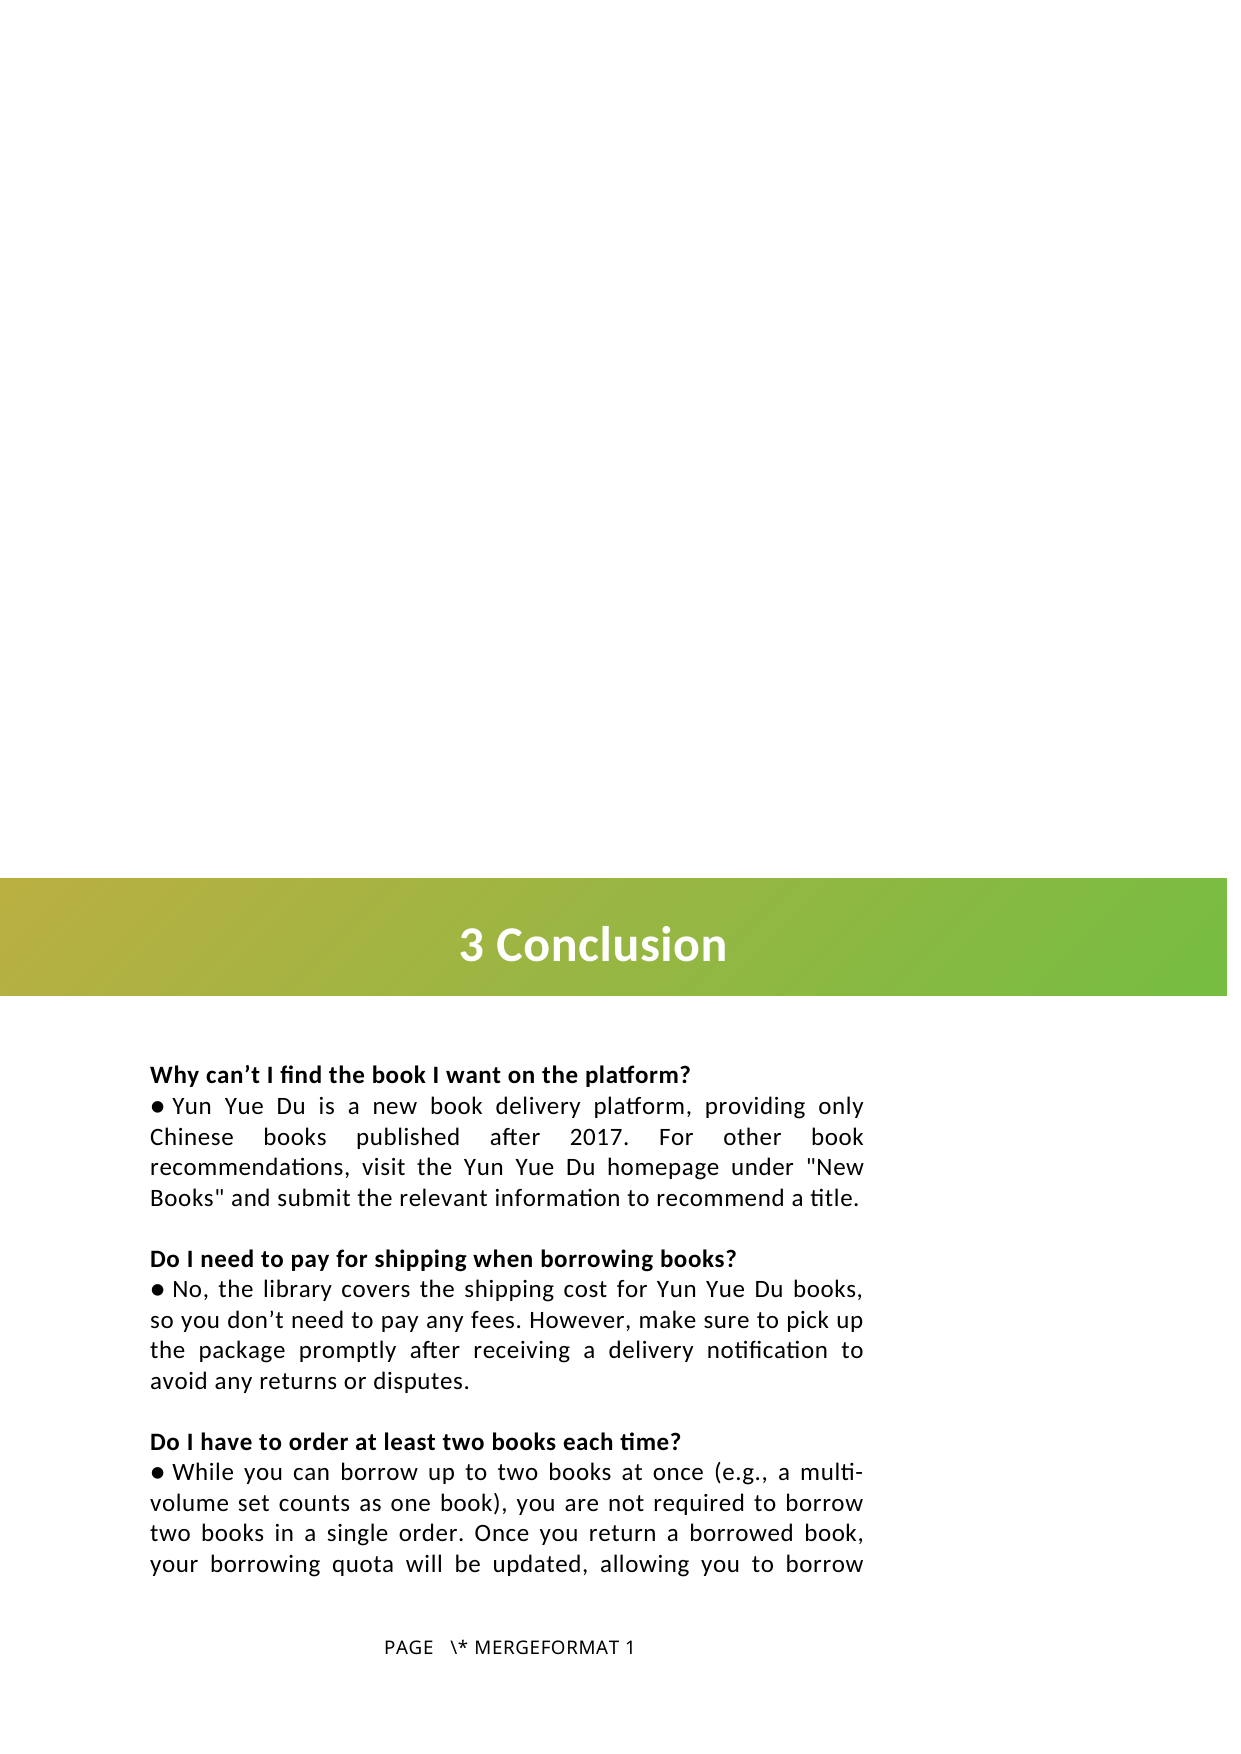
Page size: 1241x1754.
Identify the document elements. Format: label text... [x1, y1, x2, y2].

text ● Yun Yue Du is a new book delivery platform, providing only Chinese books published after 2017. For other book recommendations, visit the Yun Yue Du homepage under "New Books" and submit the relevant information to recommend a title. [150, 1090, 865, 1212]
text Why can’t I find the book I want on the platform? [150, 1059, 865, 1090]
text ● While you can borrow up to two books at once (e.g., a multi-volume set counts as one book), you are not required to borrow two books in a single order. Once you return a borrowed book, your borrowing quota will be updated, allowing you to borrow another book, as long as the total number of Yun Yue Du books in your possession does not exceed two. [150, 1456, 865, 1578]
text Do I have to order at least two books each time? [150, 1426, 865, 1456]
text ● No, the library covers the shipping cost for Yun Yue Du books, so you don’t need to pay any fees. However, make sure to pick up the package promptly after receiving a delivery notification to avoid any returns or disputes. [150, 1273, 865, 1395]
text Do I need to pay for shipping when borrowing books? [150, 1243, 865, 1273]
